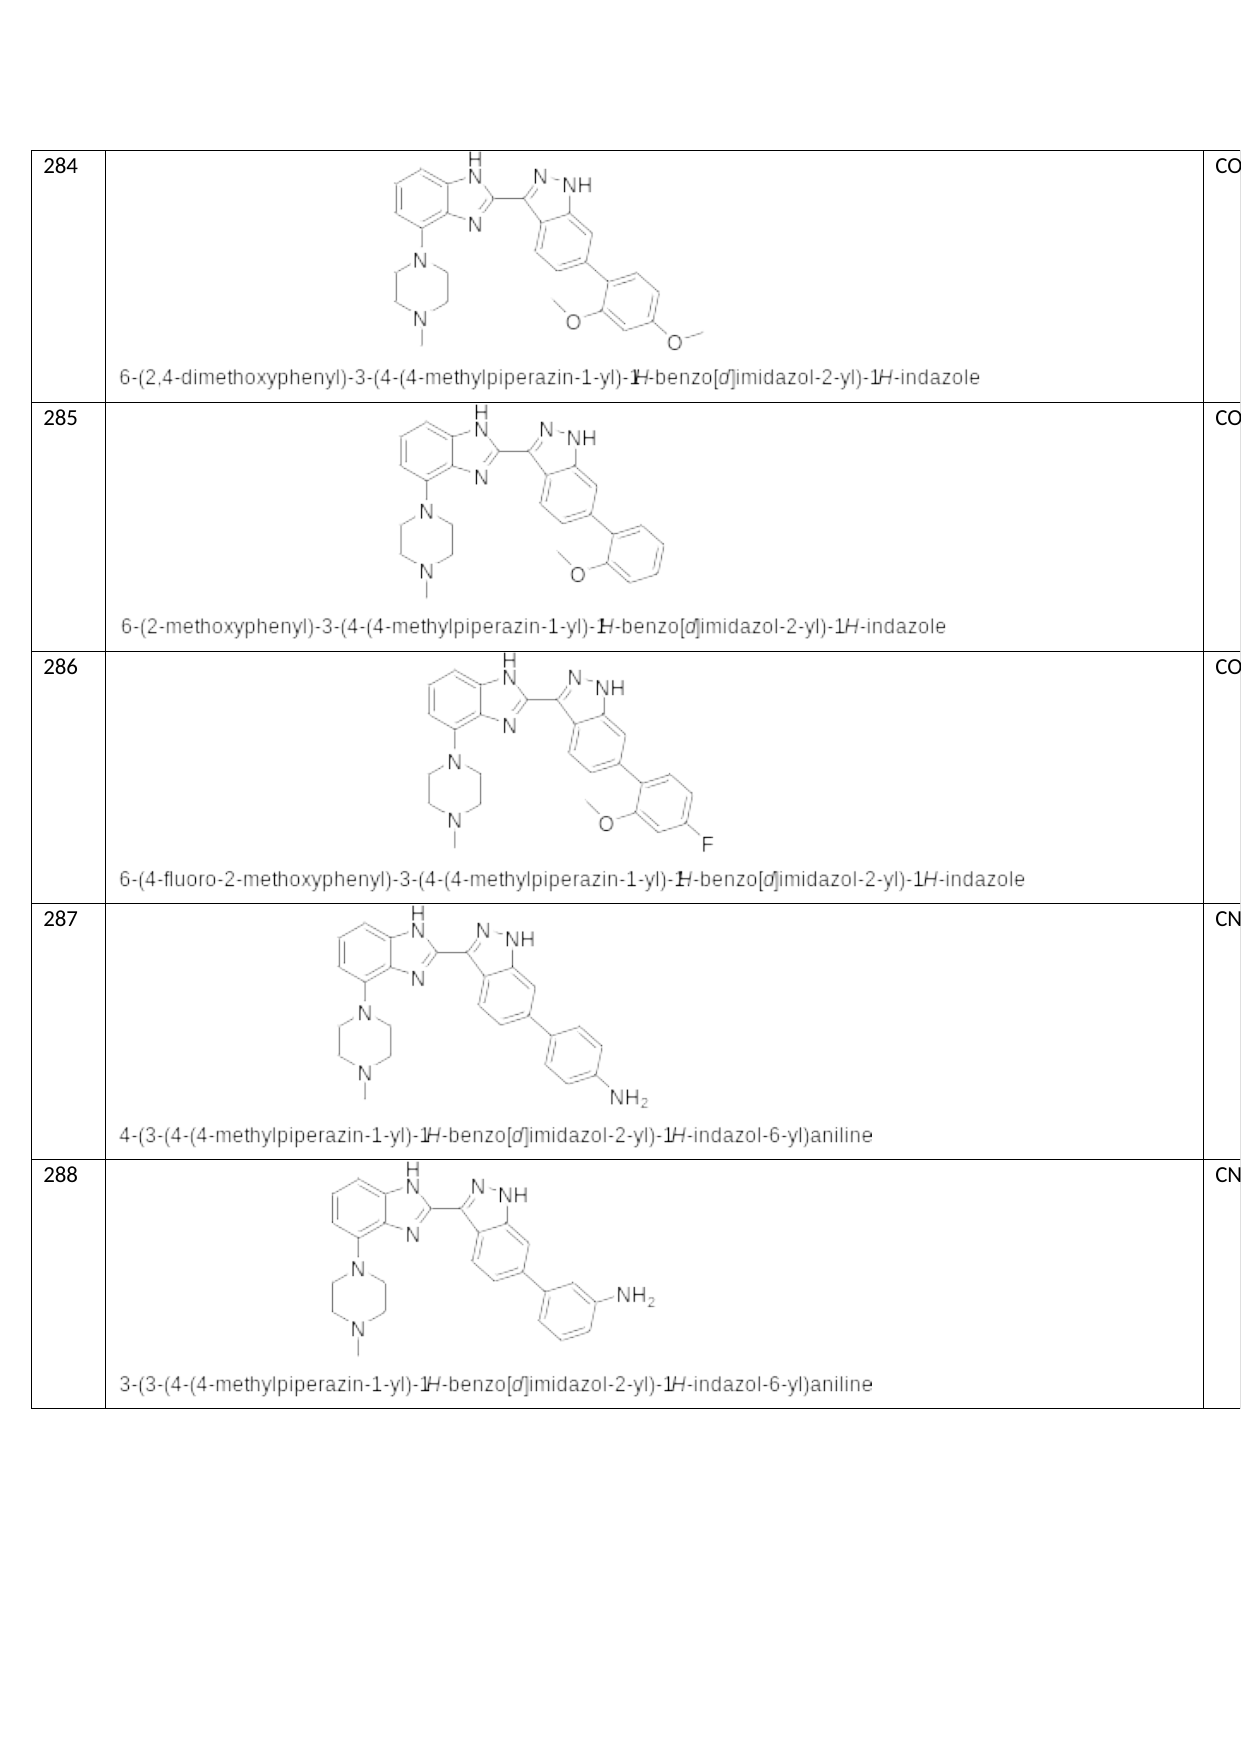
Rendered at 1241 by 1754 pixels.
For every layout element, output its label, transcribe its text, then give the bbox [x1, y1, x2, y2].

table_cell CN1CCN(c(ccc2)c3c2[nH]c(c(n[nH]4)c5c4cc(c6ccc(N)cc6)cc5)n3)CC1 [1204, 904, 1240, 1159]
table_cell COc1cc(OC)c(c(cc2)cc3c2c(c(n4)[nH]c5c4c(N6CCN(CC6)C)ccc5)n[nH]3)cc1 [1204, 151, 1240, 402]
table_cell [106, 403, 1203, 651]
table_cell 284 [32, 151, 105, 402]
table_cell 285 [32, 403, 105, 651]
table_cell 288 [32, 1160, 105, 1408]
table_cell COc1c(c(cc2)cc3c2c(c(n4)[nH]c5c4c(N6CCN(CC6)C)ccc5)n[nH]3)cccc1 [1204, 403, 1240, 651]
table_cell COc1c(c(cc2)cc3c2c(c(n4)[nH]c5c4c(N6CCN(CC6)C)ccc5)n[nH]3)ccc(F)c1 [1204, 652, 1240, 903]
table_cell CN1CCN(c(ccc2)c3c2[nH]c(c(n[nH]4)c5c4cc(c6cc(N)ccc6)cc5)n3)CC1 [1204, 1160, 1240, 1408]
table_cell [106, 904, 1203, 1159]
table_cell 287 [32, 904, 105, 1159]
table_cell [106, 1160, 1203, 1408]
table_cell 286 [32, 652, 105, 903]
table_cell [106, 652, 1203, 903]
table_cell [106, 151, 1203, 402]
